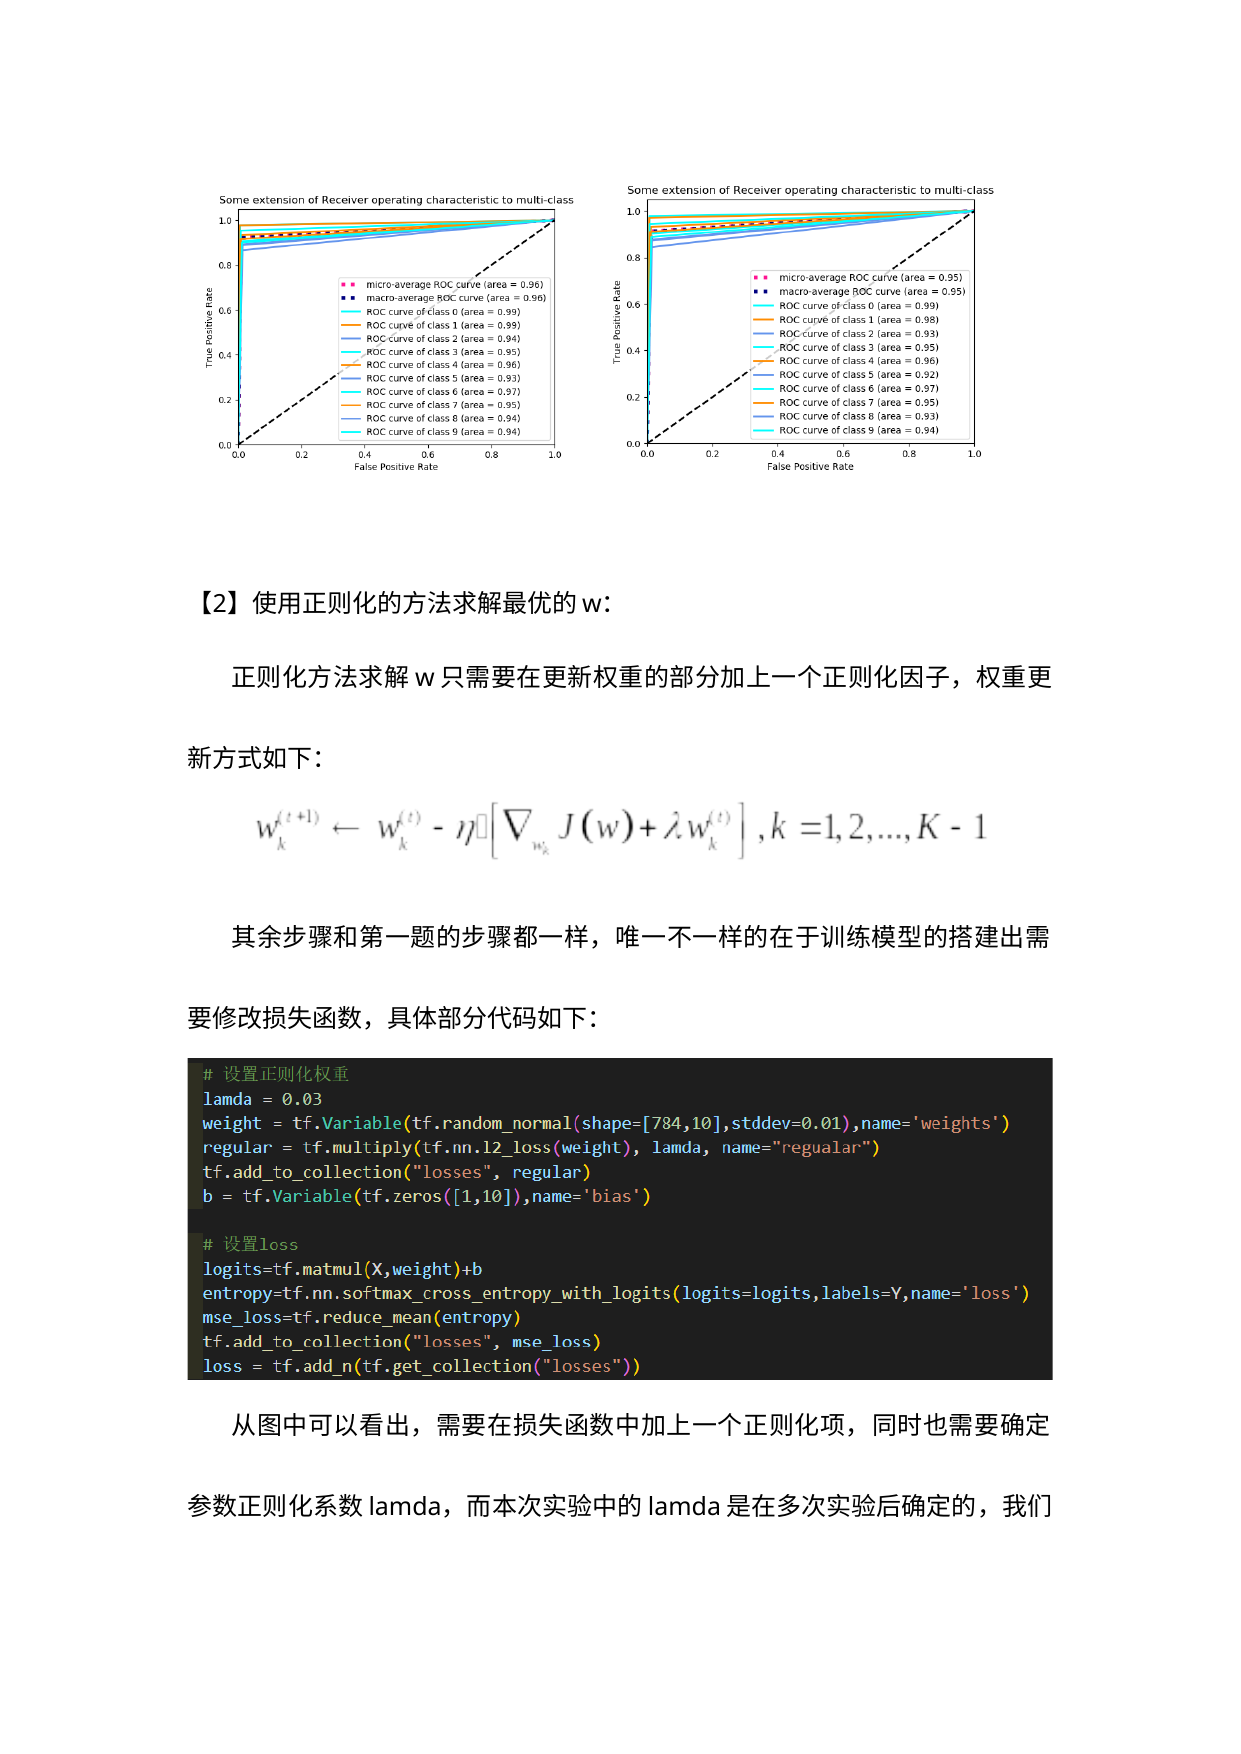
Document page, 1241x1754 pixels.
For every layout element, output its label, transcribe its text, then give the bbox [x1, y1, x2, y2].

text 其余步骤和第一题的步骤都一样，唯一不一样的在于训练模型的搭建出需要修改损失函数，具体部分代码如下： [187, 903, 1053, 1049]
picture [187, 162, 1016, 478]
text 【2】使用正则化的方法求解最优的w： [187, 569, 1053, 634]
picture [187, 1058, 1053, 1380]
text 正则化方法求解w只需要在更新权重的部分加上一个正则化因子，权重更新方式如下： [187, 643, 1053, 789]
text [187, 1391, 1053, 1537]
